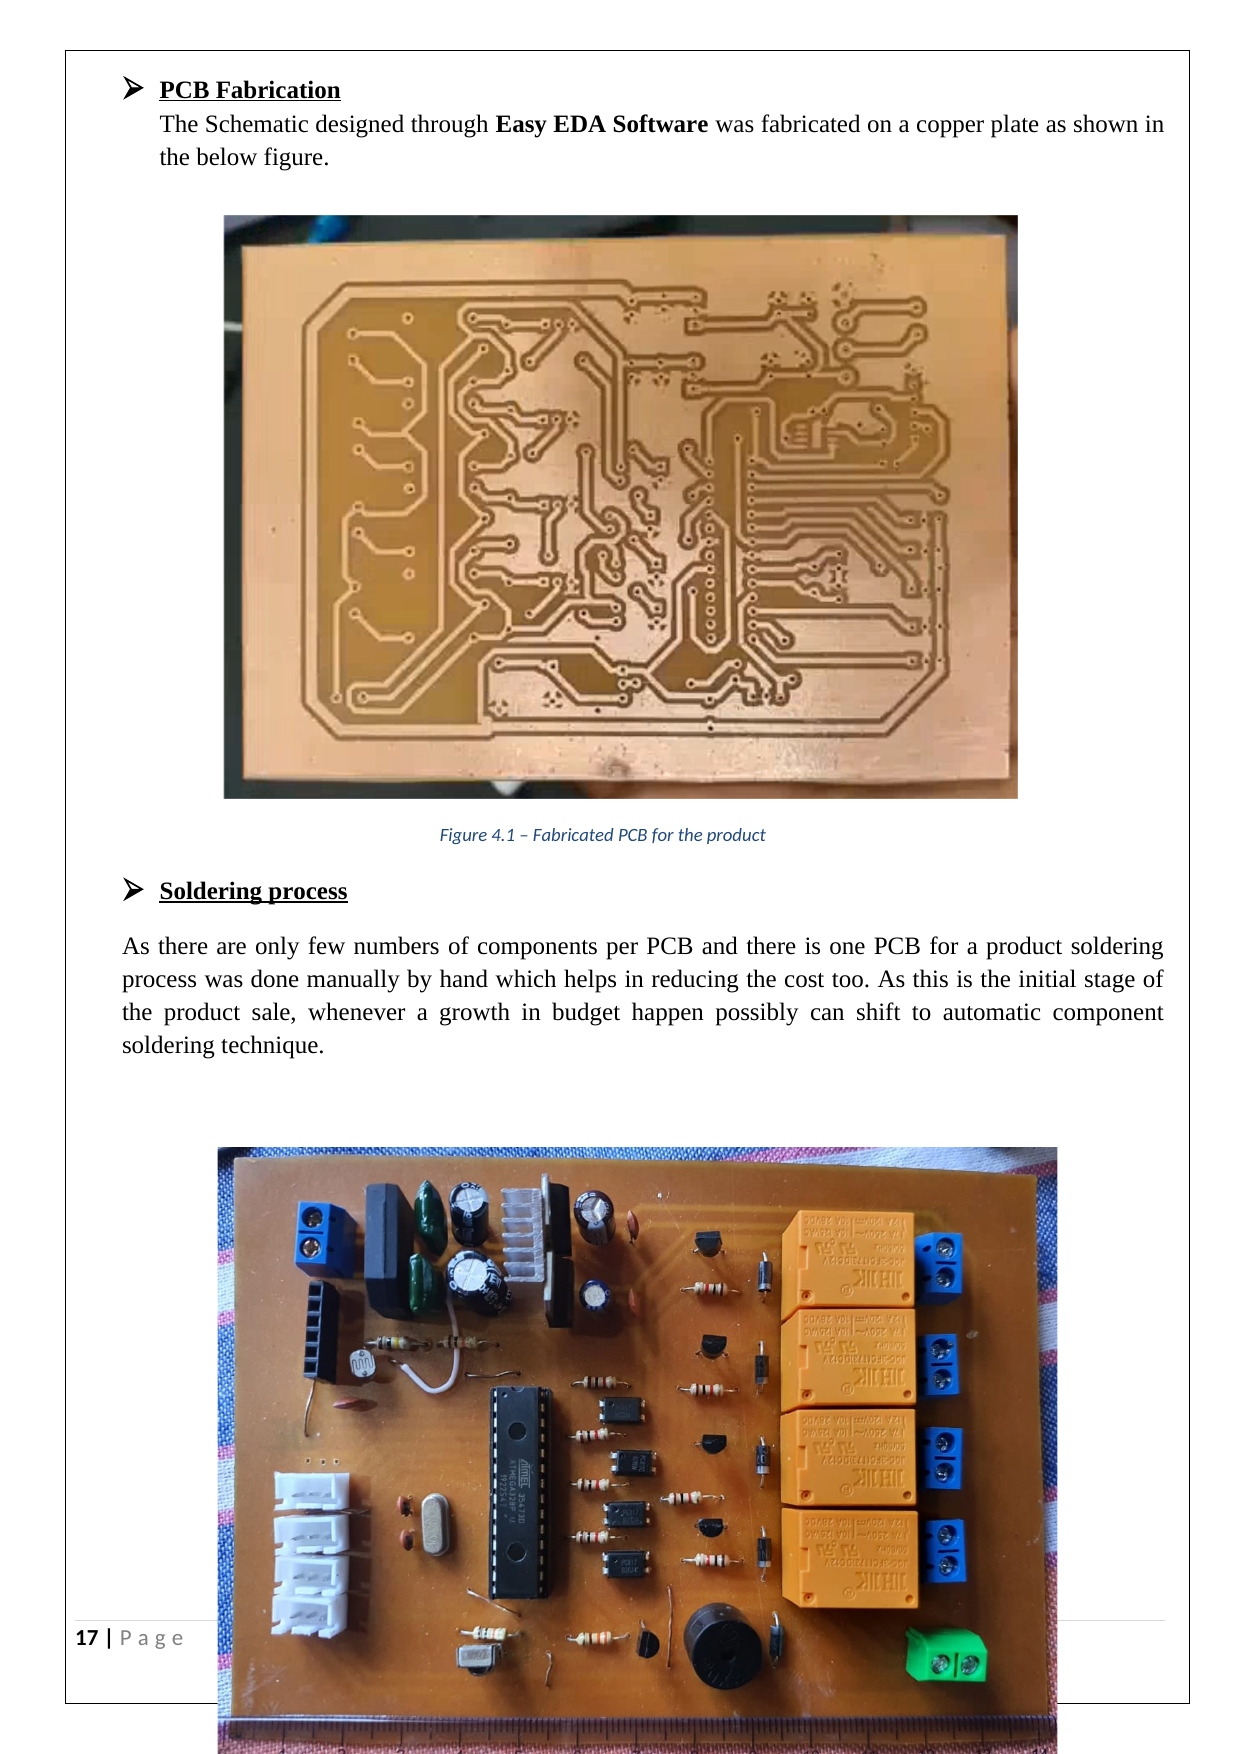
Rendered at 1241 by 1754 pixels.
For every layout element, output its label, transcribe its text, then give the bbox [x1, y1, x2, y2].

text As there are only few numbers of components per PCB and there is one PCB for a product soldering process was done manually by hand which helps in reducing the cost too. As this is the initial stage of the product sale, whenever a growth in budget happen possibly can shift to automatic component soldering technique. [122, 931, 1165, 1059]
list PCB Fabrication [122, 75, 1165, 105]
picture [217, 1147, 1058, 1754]
list The Schematic designed through Easy EDA Software was fabricated on a copper plate as shown in the below figure. [159, 109, 1165, 171]
picture [225, 216, 1017, 798]
list Soldering process [122, 876, 1165, 906]
